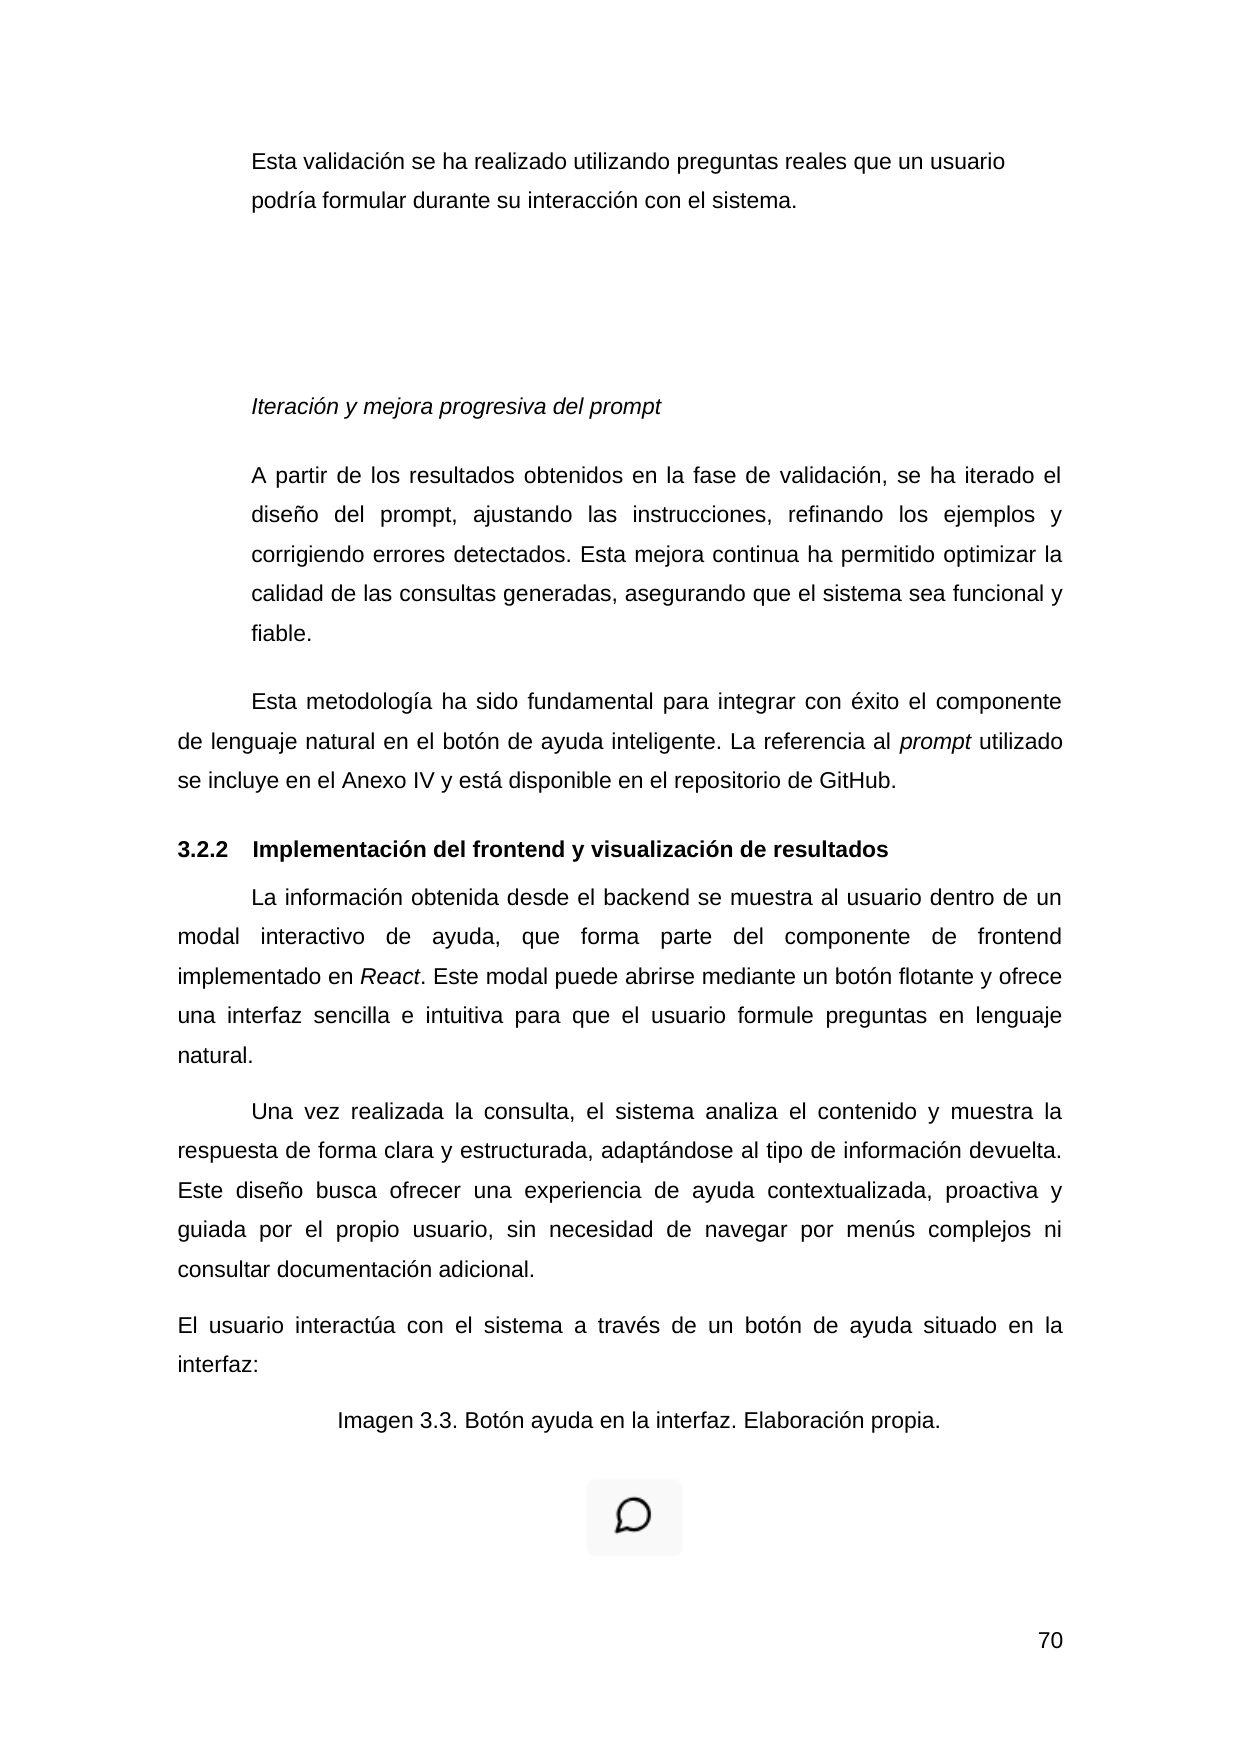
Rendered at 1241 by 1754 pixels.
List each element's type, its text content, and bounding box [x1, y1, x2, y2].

text Imagen 3.3. Botón ayuda en la interfaz. Elaboración propia. [215, 1407, 1063, 1434]
text Esta metodología ha sido fundamental para integrar con éxito el componente de lenguaje natural en el botón de ayuda inteligente. La referencia al prompt utilizado se incluye en el Anexo IV y está disponible en el repositorio de GitHub. [177, 688, 1063, 793]
text A partir de los resultados obtenidos en la fase de validación, se ha iterado el diseño del prompt, ajustando las instrucciones, refinando los ejemplos y corrigiendo errores detectados. Esta mejora continua ha permitido optimizar la calidad de las consultas generadas, asegurando que el sistema sea funcional y fiable. [251, 462, 1063, 646]
text La información obtenida desde el backend se muestra al usuario dentro de un modal interactivo de ayuda, que forma parte del componente de frontend implementado en React. Este modal puede abrirse mediante un botón flotante y ofrece una interfaz sencilla e intuitiva para que el usuario formule preguntas en lenguaje natural. [177, 884, 1063, 1068]
text El usuario interactúa con el sistema a través de un botón de ayuda situado en la interfaz: [177, 1312, 1063, 1378]
text Una vez realizada la consulta, el sistema analiza el contenido y muestra la respuesta de forma clara y estructurada, adaptándose al tipo de información devuelta. Este diseño busca ofrecer una experiencia de ayuda contextualizada, proactiva y guiada por el propio usuario, sin necesidad de navegar por menús complejos ni consultar documentación adicional. [177, 1098, 1063, 1282]
picture [577, 1463, 701, 1574]
text Esta validación se ha realizado utilizando preguntas reales que un usuario podría formular durante su interacción con el sistema. [251, 148, 1063, 213]
text Iteración y mejora progresiva del prompt [177, 393, 1063, 419]
subtitle Implementación del frontend y visualización de resultados [177, 836, 1063, 862]
